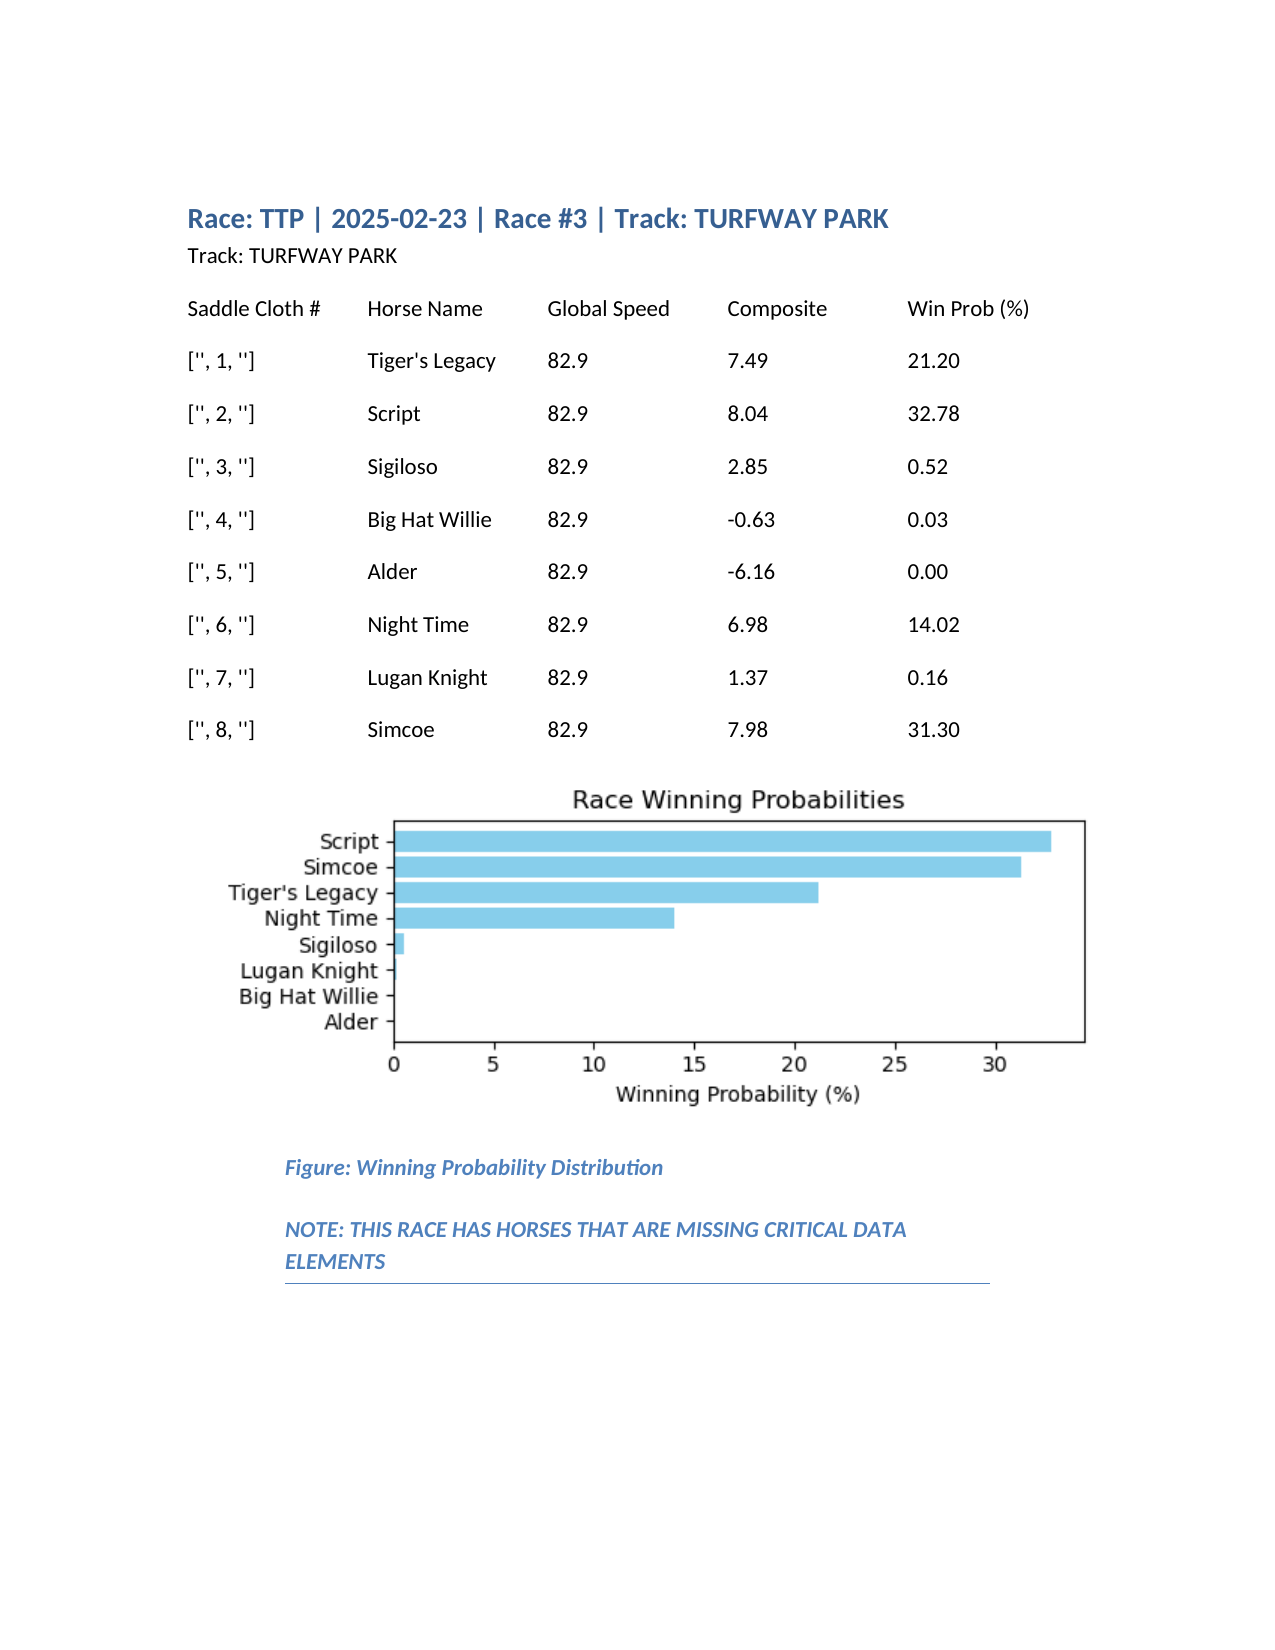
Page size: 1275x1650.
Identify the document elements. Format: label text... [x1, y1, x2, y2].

text Track: TURFWAY PARK [187, 241, 1087, 269]
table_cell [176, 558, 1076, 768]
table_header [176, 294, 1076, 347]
text NOTE: THIS RACE HAS HORSES THAT ARE MISSING CRITICAL DATA ELEMENTS [285, 1215, 990, 1283]
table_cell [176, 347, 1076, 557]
picture [206, 768, 1107, 1129]
text Figure: Winning Probability Distribution [285, 1153, 990, 1181]
subtitle Race: TTP | 2025-02-23 | Race #3 | Track: TURFWAY PARK [187, 200, 1087, 236]
